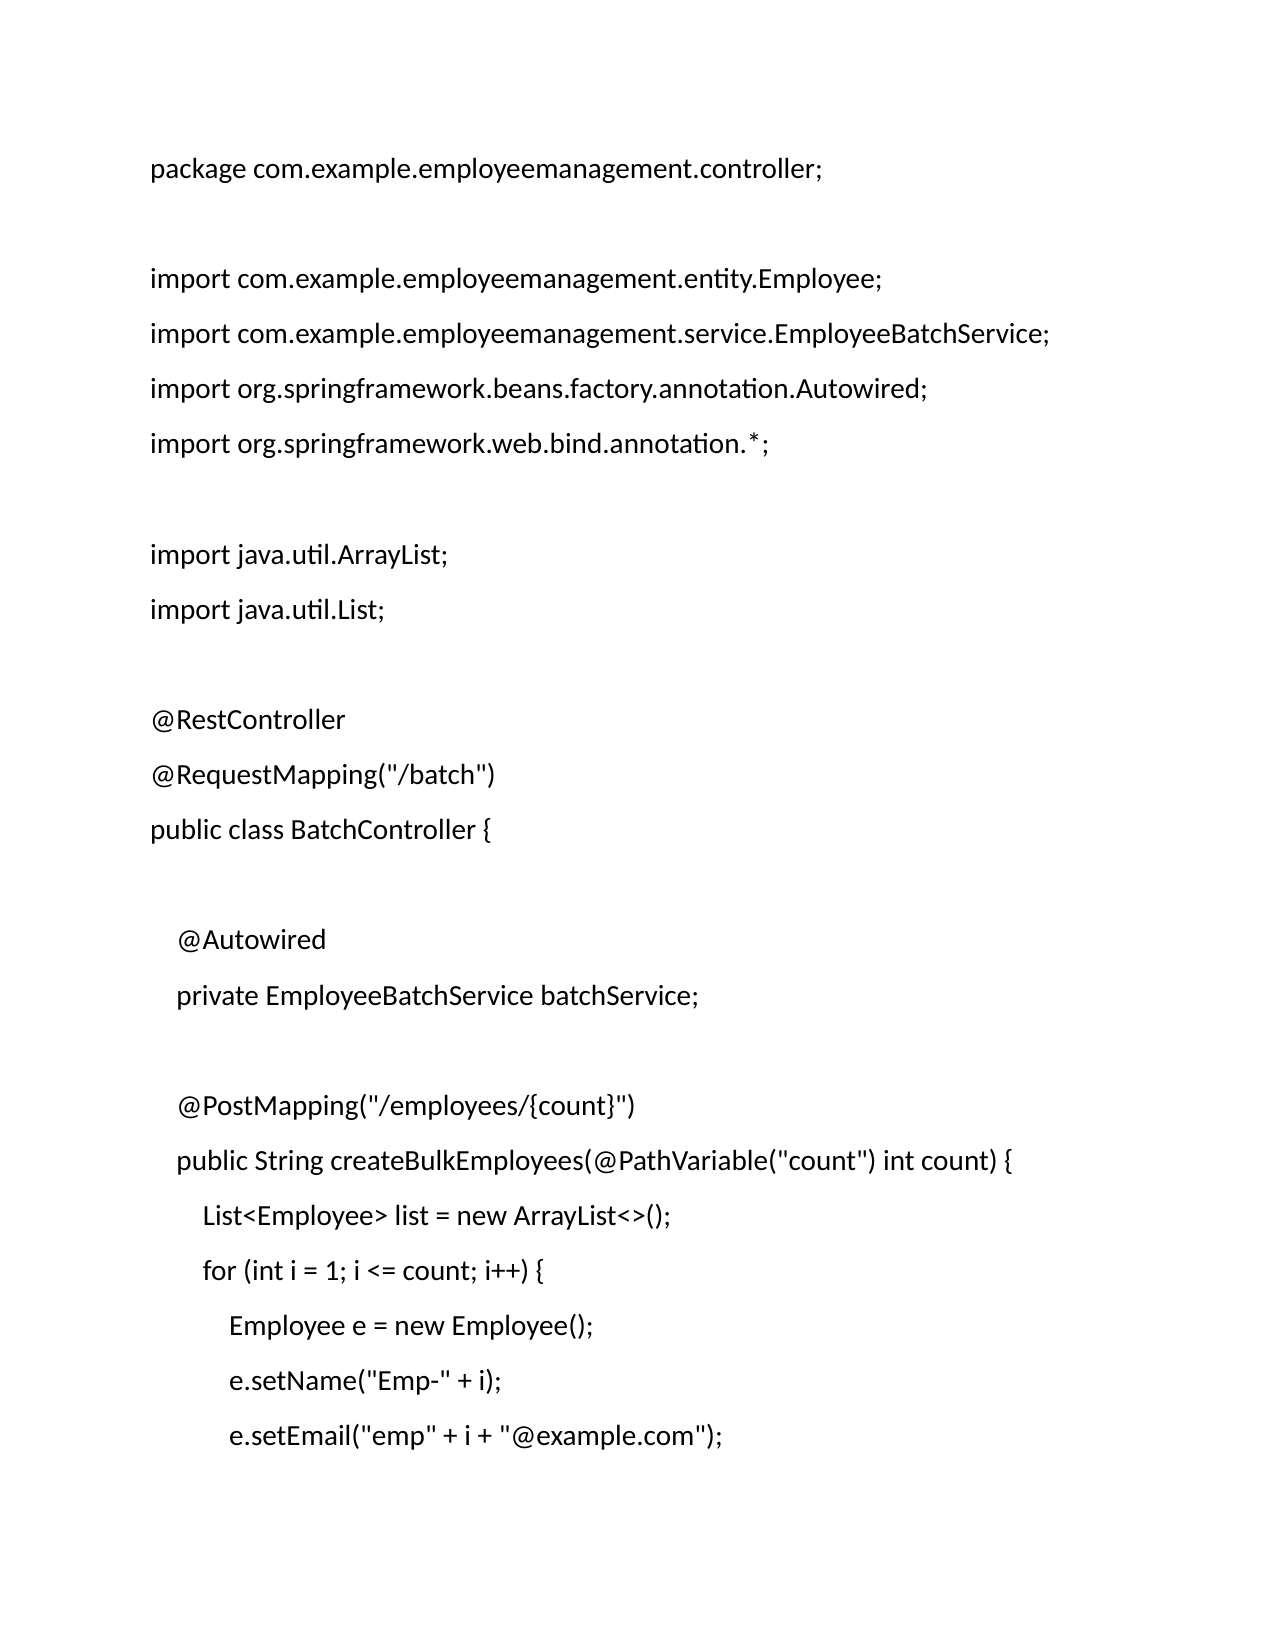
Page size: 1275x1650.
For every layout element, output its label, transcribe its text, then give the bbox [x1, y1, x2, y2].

text List<Employee> list = new ArrayList<>(); [150, 1197, 1125, 1233]
text import com.example.employeemanagement.entity.Employee; [150, 260, 1125, 296]
text @Autowired [150, 921, 1125, 957]
text for (int i = 1; i <= count; i++) { [150, 1252, 1125, 1288]
text import java.util.ArrayList; [150, 536, 1125, 571]
text import org.springframework.web.bind.annotation.*; [150, 426, 1125, 461]
text import org.springframework.beans.factory.annotation.Autowired; [150, 370, 1125, 406]
text package com.example.employeemanagement.controller; [150, 150, 1125, 186]
text private EmployeeBatchService batchService; [150, 977, 1125, 1012]
text @RestController [150, 701, 1125, 737]
text public class BatchController { [150, 811, 1125, 847]
text @RequestMapping("/batch") [150, 756, 1125, 792]
text @PostMapping("/employees/{count}") [150, 1087, 1125, 1122]
text import java.util.List; [150, 591, 1125, 626]
text import com.example.employeemanagement.service.EmployeeBatchService; [150, 315, 1125, 351]
text e.setEmail("emp" + i + "@example.com"); [150, 1417, 1125, 1453]
text e.setName("Emp-" + i); [150, 1362, 1125, 1398]
text Employee e = new Employee(); [150, 1307, 1125, 1343]
text public String createBulkEmployees(@PathVariable("count") int count) { [150, 1142, 1125, 1177]
